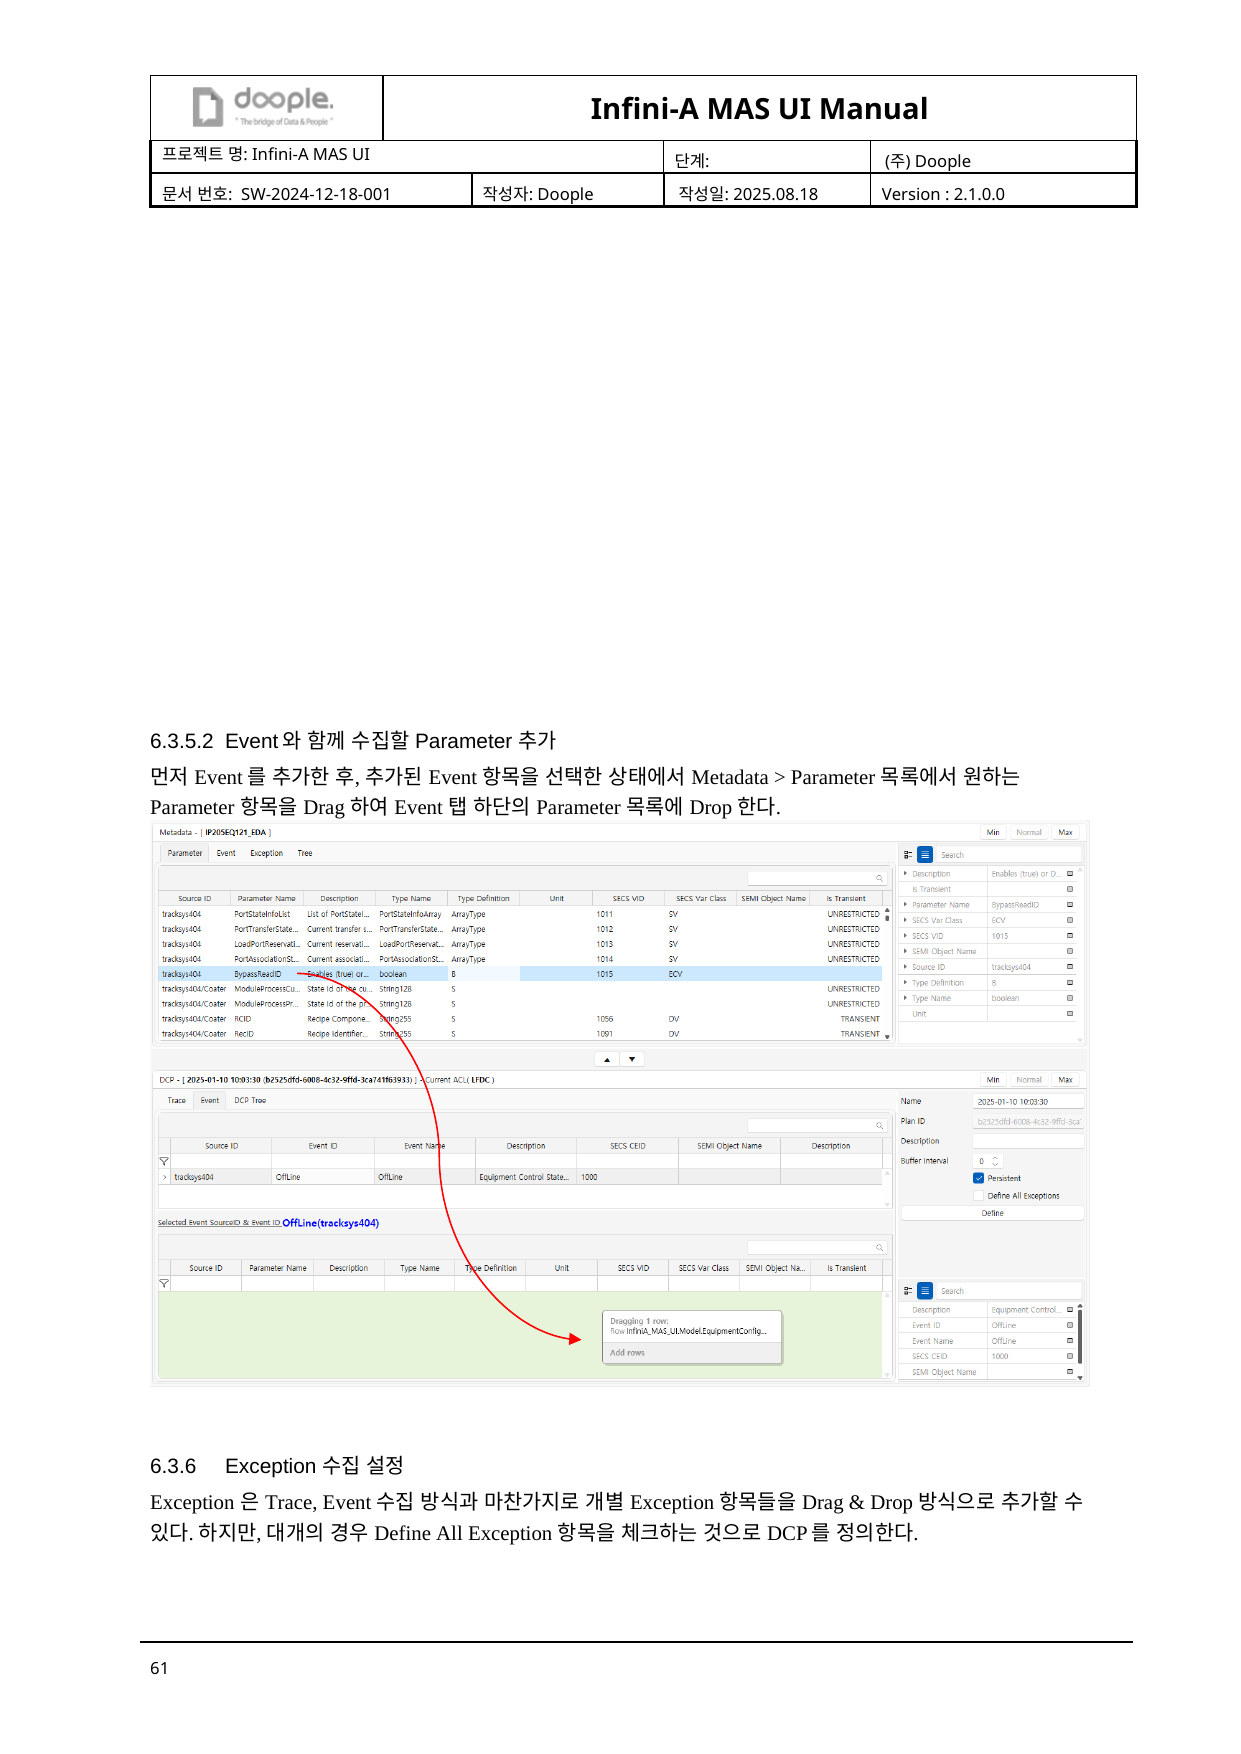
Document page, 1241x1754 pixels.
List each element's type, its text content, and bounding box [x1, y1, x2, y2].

subtitle Exception 수집 설정 [150, 1449, 1090, 1479]
text Exception 은 Trace, Event 수집 방식과 마찬가지로 개별 Exception 항목들을 Drag & Drop 방식으로 추가할 수 있다. 하지만, 대개의 경우 Define All Exception 항목을 체크하는 것으로 DCP를 정의한다. [150, 1486, 1090, 1546]
picture [192, 87, 334, 127]
picture [150, 820, 1091, 1387]
text 먼저 Event를 추가한 후, 추가된 Event 항목을 선택한 상태에서 Metadata > Parameter 목록에서 원하는 Parameter 항목을 Drag 하여 Event 탭 하단의 Parameter 목록에 Drop 한다. [150, 760, 1090, 820]
subtitle Event와 함께 수집할 Parameter 추가 [150, 724, 1090, 754]
